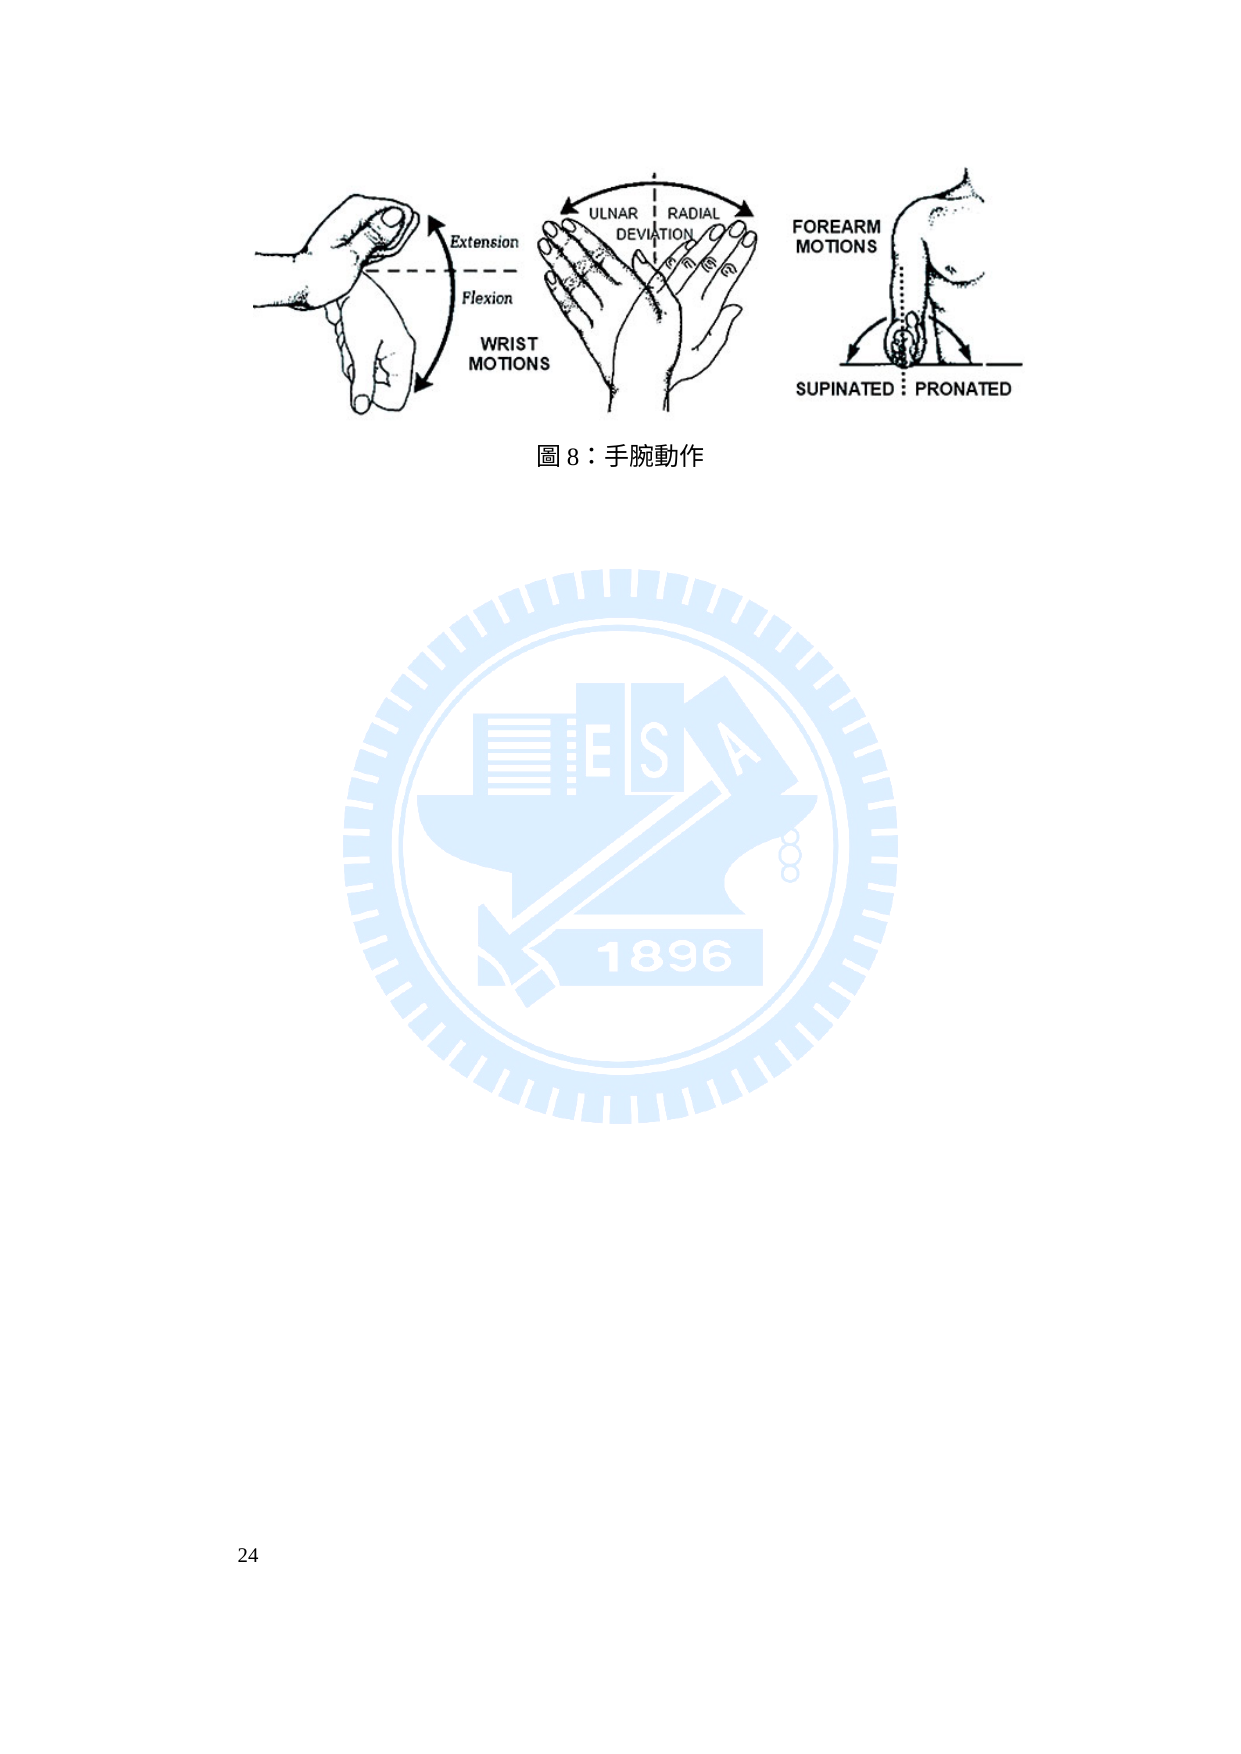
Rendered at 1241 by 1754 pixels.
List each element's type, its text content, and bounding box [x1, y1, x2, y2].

text 圖 8：手腕動作 [187, 436, 1053, 472]
picture [253, 163, 1025, 422]
